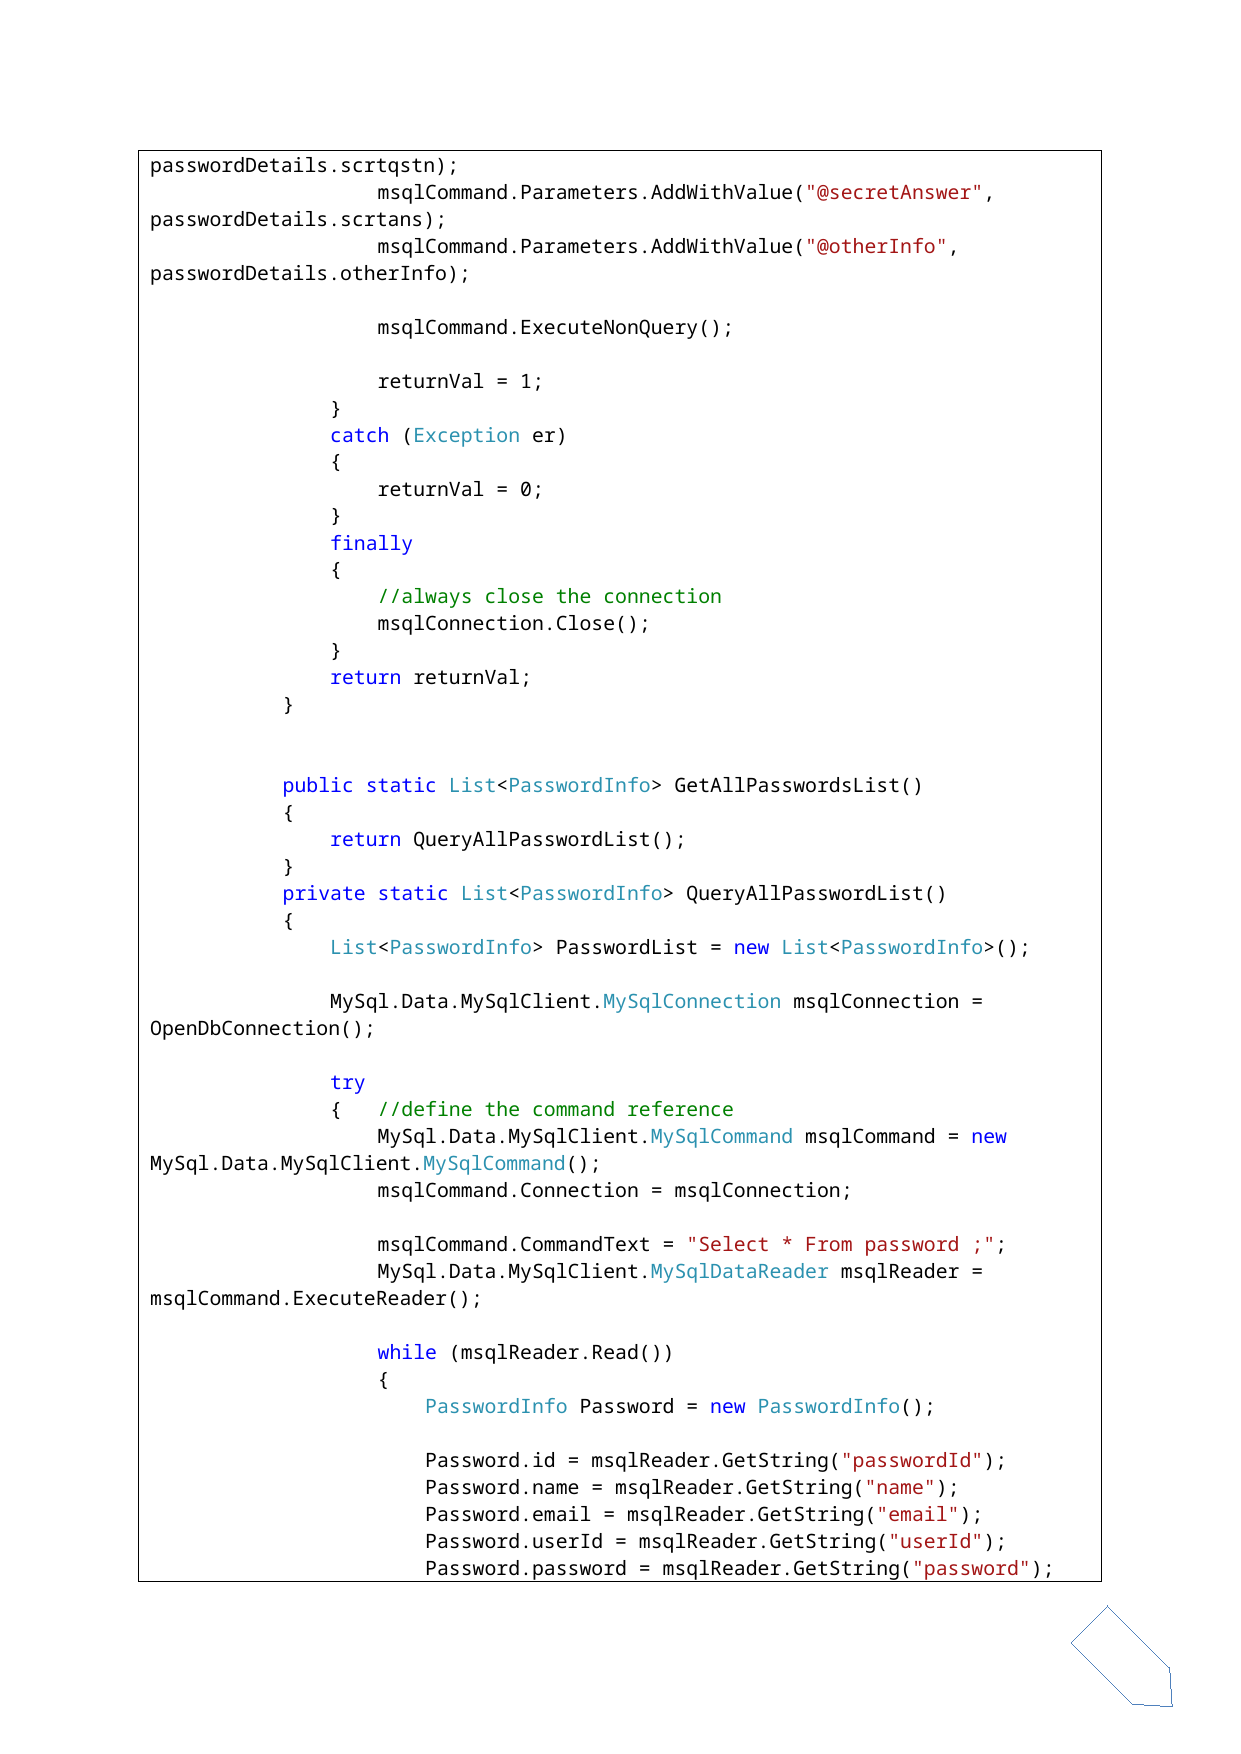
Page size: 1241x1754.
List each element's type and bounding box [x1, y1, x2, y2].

table_cell [139, 151, 1101, 1581]
